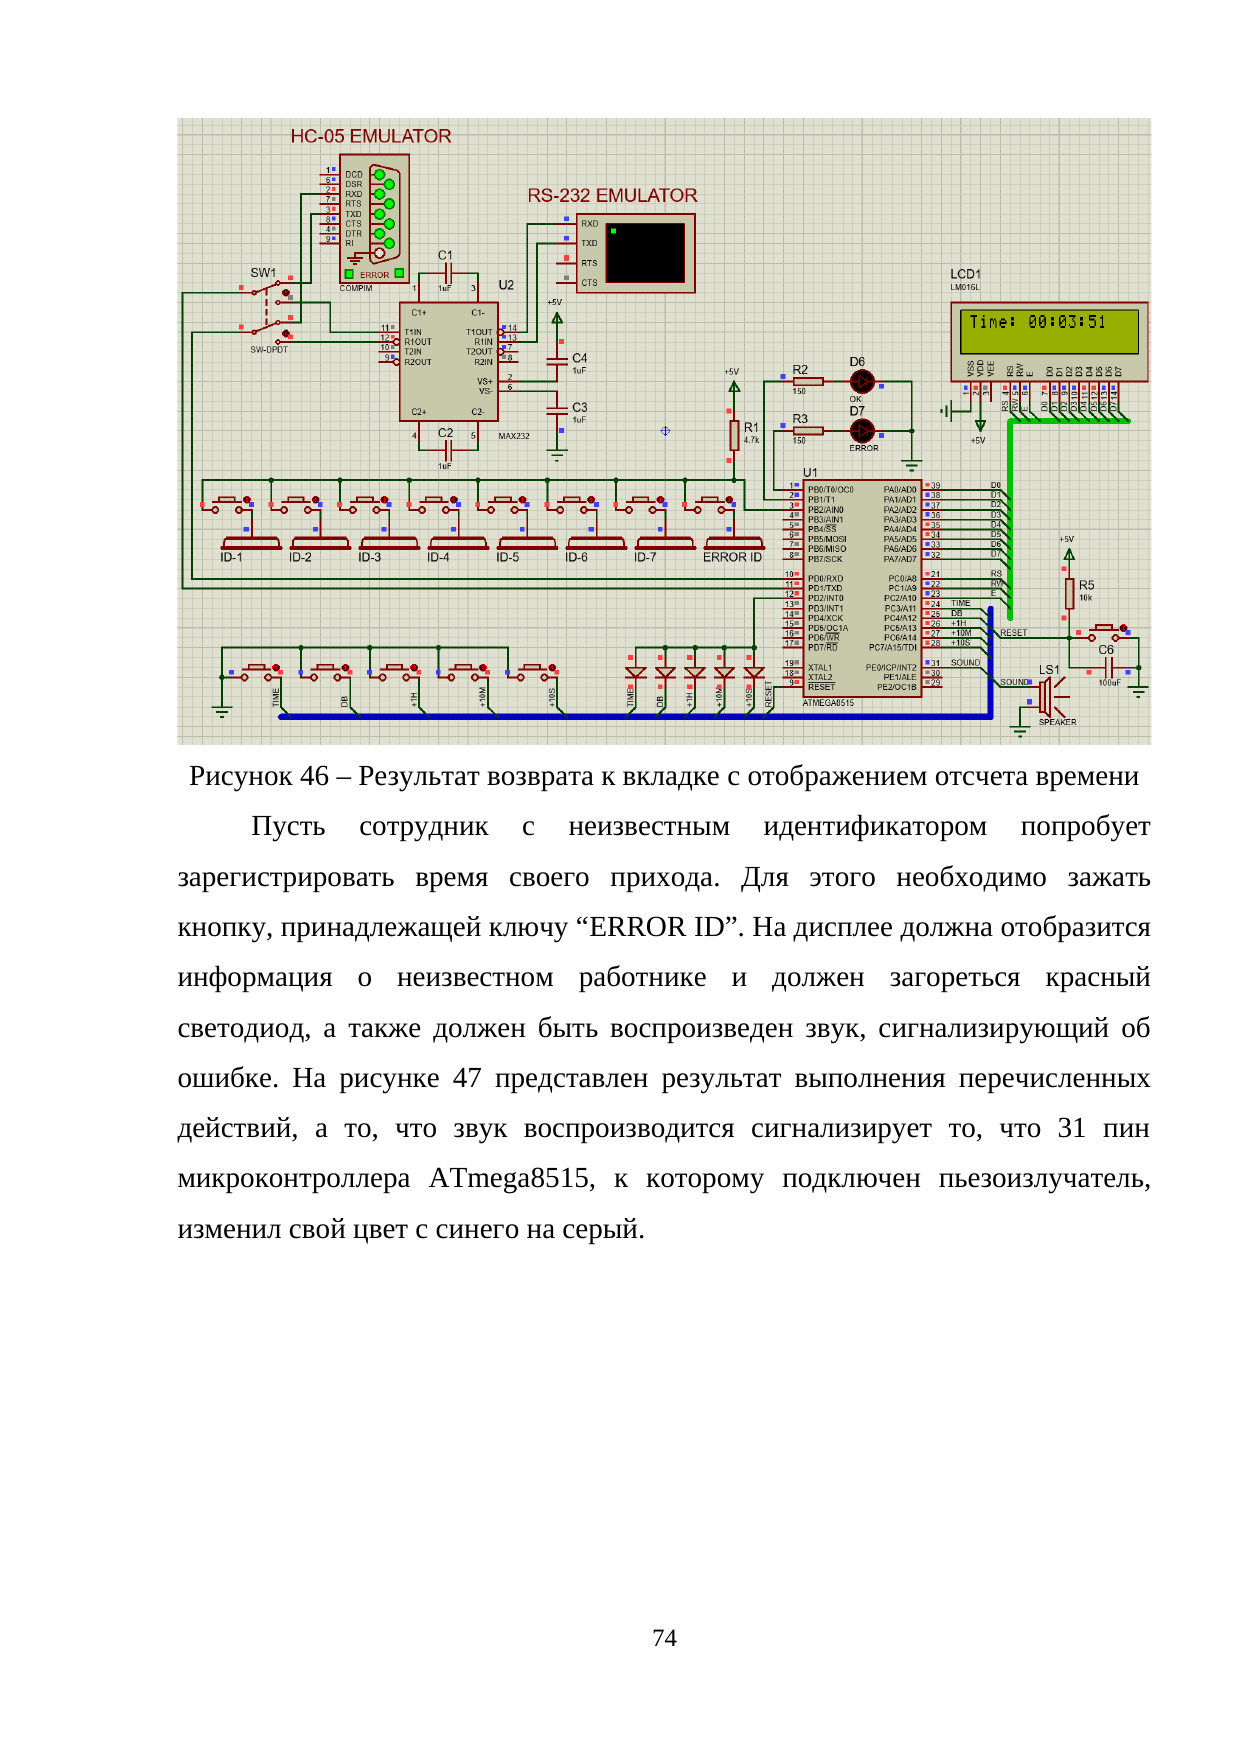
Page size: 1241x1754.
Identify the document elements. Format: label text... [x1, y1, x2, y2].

text Пусть сотрудник с неизвестным идентификатором попробует зарегистрировать время своего прихода. Для этого необходимо зажать кнопку, принадлежащей ключу “ERROR ID”. На дисплее должна отобразится информация о неизвестном работнике и должен загореться красный светодиод, а также должен быть воспроизведен звук, сигнализирующий об ошибке. На рисунке 47 представлен результат выполнения перечисленных действий, а то, что звук воспроизводится сигнализирует то, что 31 пин микроконтроллера ATmega8515, к которому подключен пьезоизлучатель, изменил свой цвет с синего на серый. [177, 808, 1152, 1244]
picture [177, 118, 1152, 745]
text Рисунок 46 – Результат возврата к вкладке с отображением отсчета времени [177, 758, 1152, 792]
